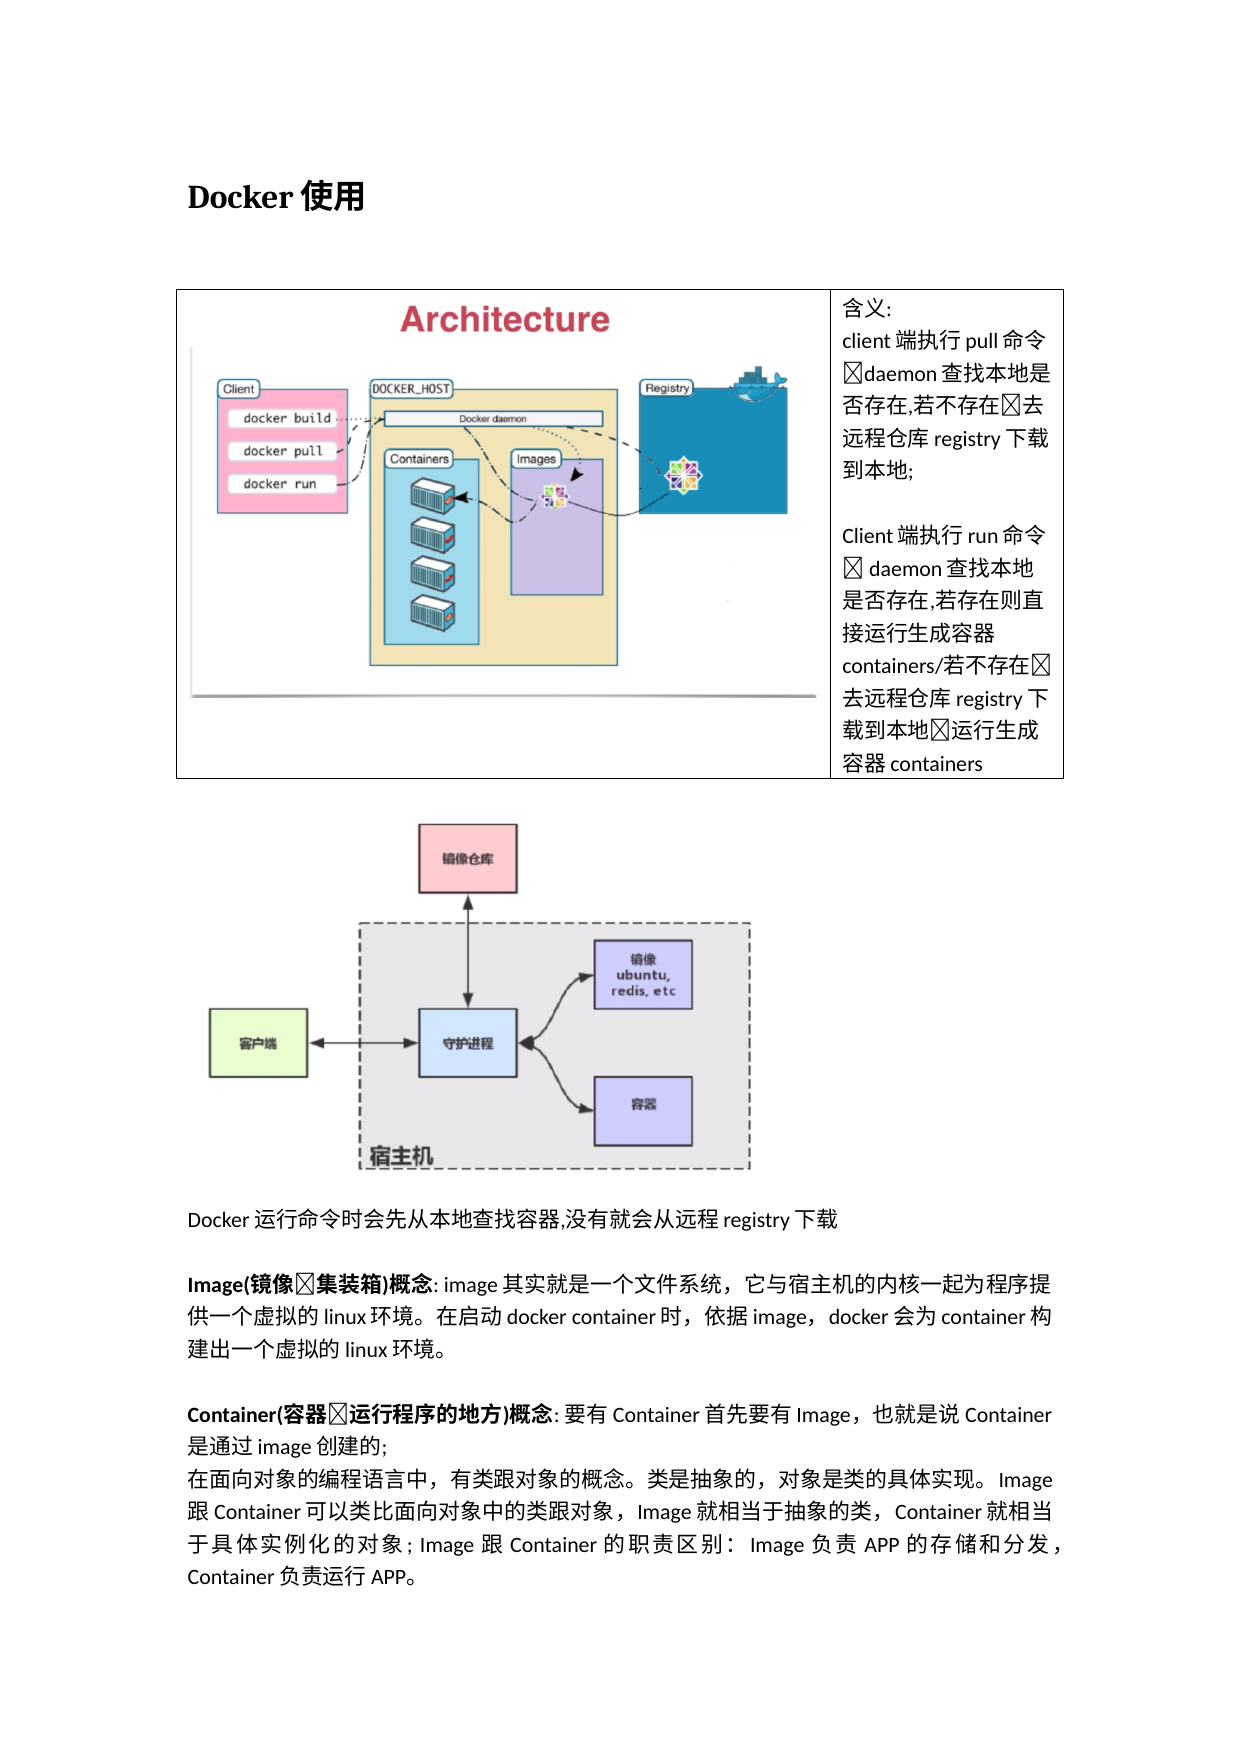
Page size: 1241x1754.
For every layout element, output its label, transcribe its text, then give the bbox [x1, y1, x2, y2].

table_header 含义: client端执行pull命令daemon查找本地是否存在,若不存在去远程仓库registry下载到本地; Client端执行run命令 daemon查找本地是否存在,若存在则直接运行生成容器containers/若不存在去远程仓库registry下载到本地运行生成容器containers [831, 290, 1063, 778]
text Container(容器运行程序的地方)概念: 要有Container首先要有Image，也就是说Container是通过image创建的; [187, 1396, 1053, 1461]
text 在面向对象的编程语言中，有类跟对象的概念。类是抽象的，对象是类的具体实现。Image跟Container可以类比面向对象中的类跟对象，Image就相当于抽象的类，Container就相当于具体实例化的对象; Image跟Container的职责区别：Image负责APP的存储和分发，Container负责运行APP。 [187, 1461, 1053, 1591]
text Image(镜像集装箱)概念: image其实就是一个文件系统，它与宿主机的内核一起为程序提供一个虚拟的linux环境。在启动docker container时，依据image，docker会为container构建出一个虚拟的linux环境。 [187, 1266, 1053, 1364]
subtitle Docker使用 [187, 162, 1053, 227]
text Docker运行命令时会先从本地查找容器,没有就会从远程registry下载 [187, 1201, 1053, 1234]
picture [187, 811, 757, 1175]
picture [187, 305, 817, 698]
table_header [177, 290, 830, 778]
